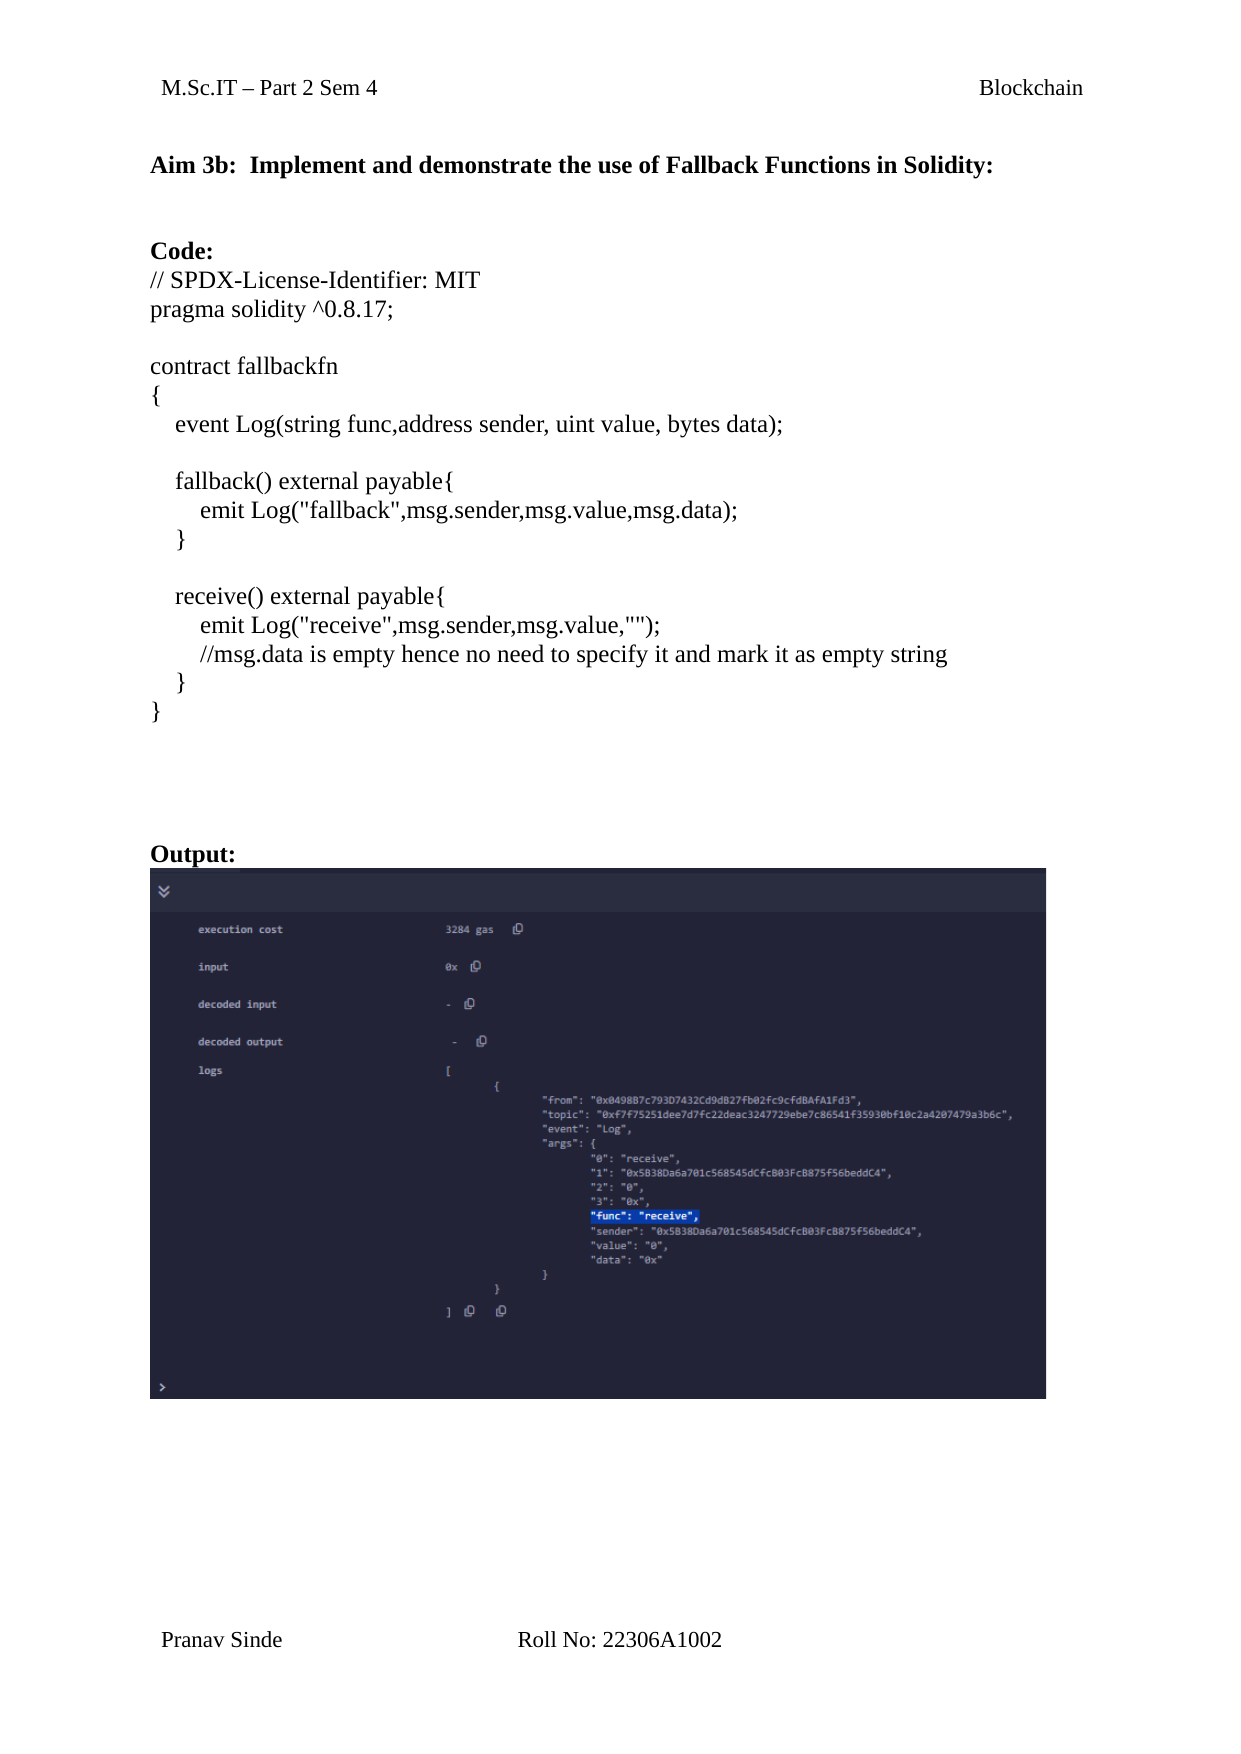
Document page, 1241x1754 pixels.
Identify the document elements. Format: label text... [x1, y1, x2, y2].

text //msg.data is empty hence no need to specify it and mark it as empty string [150, 639, 1090, 667]
text event Log(string func,address sender, uint value, bytes data); [150, 409, 1090, 437]
picture [150, 868, 1047, 1399]
text fallback() external payable{ [150, 466, 1090, 495]
text receive() external payable{ [150, 581, 1090, 610]
text emit Log("fallback",msg.sender,msg.value,msg.data); [150, 495, 1090, 524]
text { [150, 380, 1090, 409]
text // SPDX-License-Identifier: MIT [150, 265, 1090, 294]
text pragma solidity ^0.8.17; [150, 294, 1090, 322]
text } [150, 524, 1090, 552]
text } [150, 667, 1090, 696]
text Aim 3b: Implement and demonstrate the use of Fallback Functions in Solidity: [150, 150, 1090, 179]
text Code: [150, 236, 1090, 265]
text } [150, 696, 1090, 725]
text contract fallbackfn [150, 351, 1090, 380]
text emit Log("receive",msg.sender,msg.value,""); [150, 610, 1090, 639]
text Output: [150, 839, 1090, 868]
